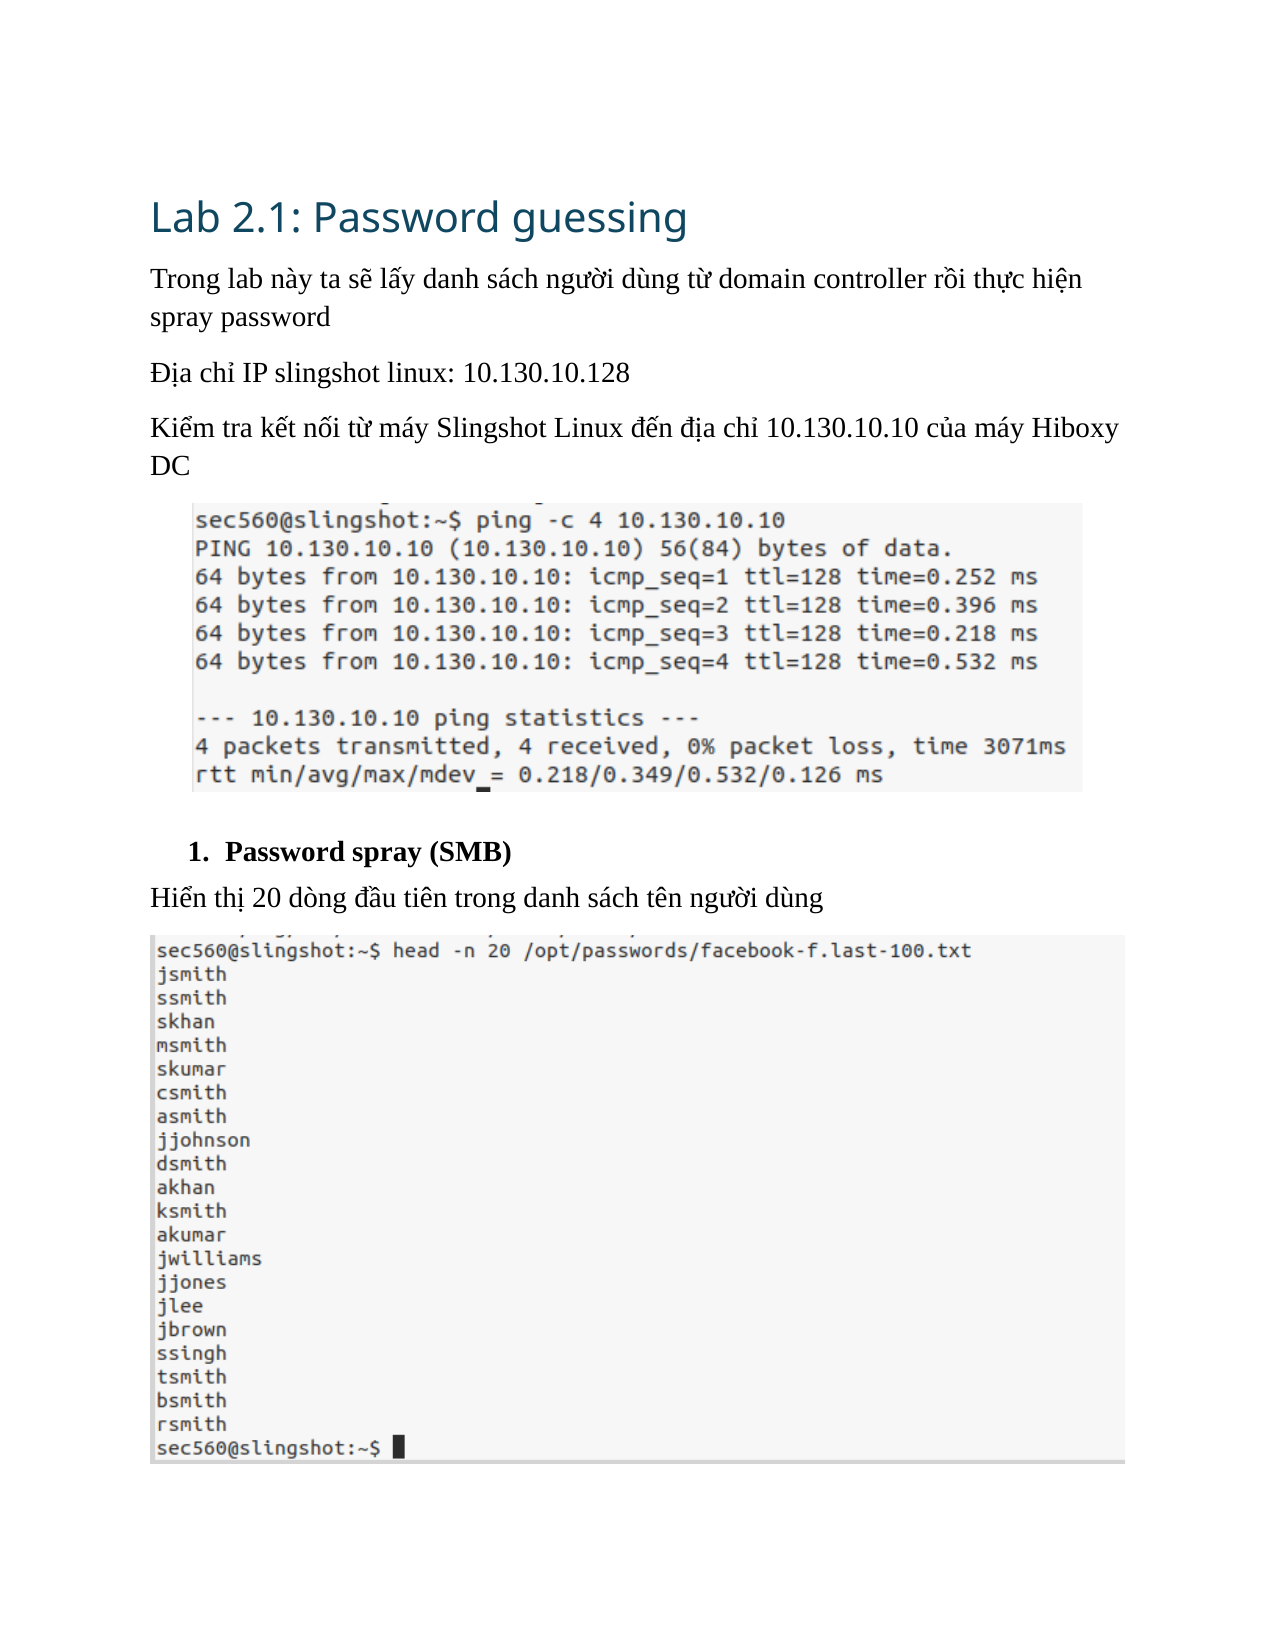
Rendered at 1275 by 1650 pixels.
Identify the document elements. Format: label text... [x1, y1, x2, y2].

text Kiểm tra kết nối từ máy Slingshot Linux đến địa chỉ 10.130.10.10 của máy Hiboxy DC [150, 410, 1125, 482]
text Hiển thị 20 dòng đầu tiên trong danh sách tên người dùng [150, 881, 1125, 914]
text Địa chỉ IP slingshot linux: 10.130.10.128 [150, 355, 1125, 388]
subtitle Lab 2.1: Password guessing [150, 187, 1125, 244]
text Trong lab này ta sẽ lấy danh sách người dùng từ domain controller rồi thực hiện spray password [150, 261, 1125, 333]
picture [150, 935, 1125, 1464]
list Password spray (SMB) [187, 834, 1125, 867]
picture [192, 503, 1083, 792]
